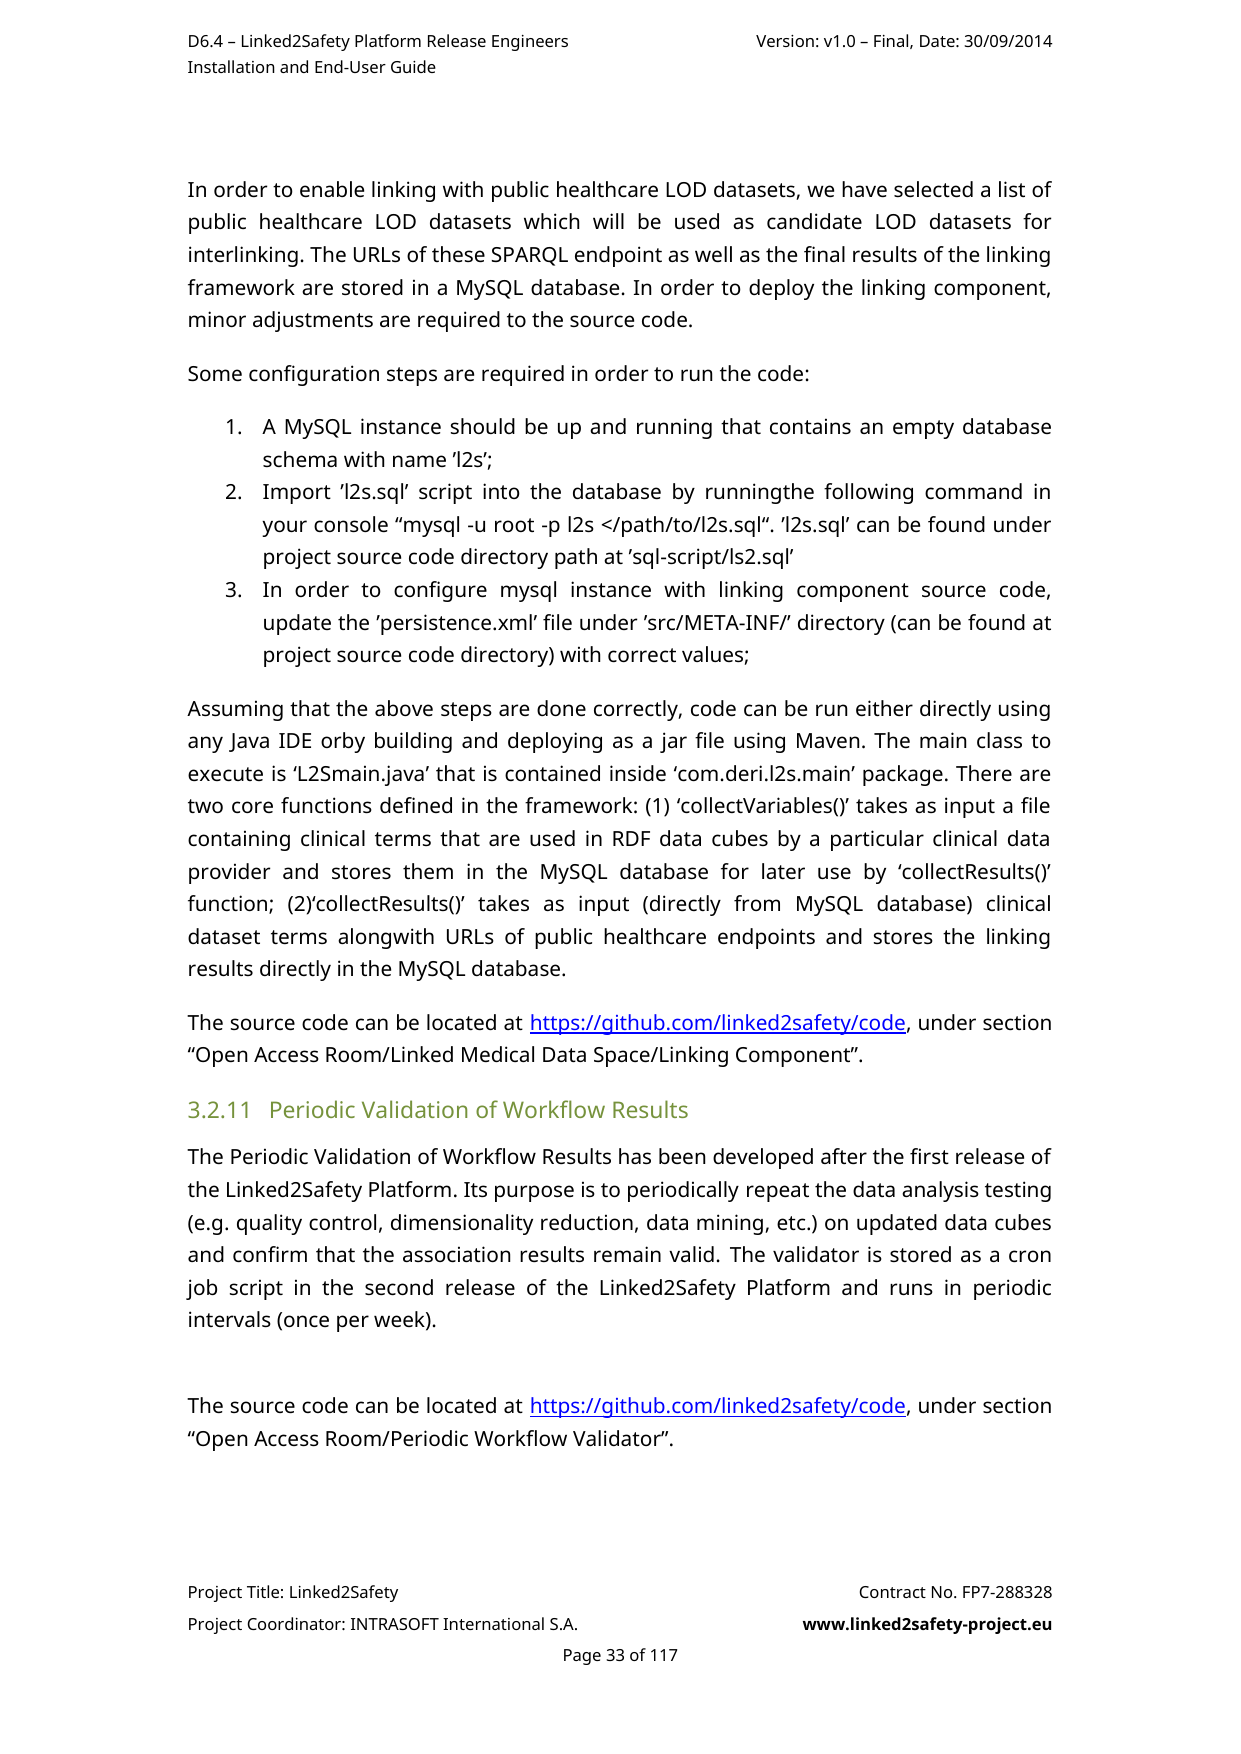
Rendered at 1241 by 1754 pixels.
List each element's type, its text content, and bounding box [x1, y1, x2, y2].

text In order to enable linking with public healthcare LOD datasets, we have selected a list of public healthcare LOD datasets which will be used as candidate LOD datasets for interlinking. The URLs of these SPARQL endpoint as well as the final results of the linking framework are stored in a MySQL database. In order to deploy the linking component, minor adjustments are required to the source code. [187, 175, 1053, 334]
text Some configuration steps are required in order to run the code: [187, 359, 1053, 387]
text The source code can be located at https://github.com/linked2safety/code, under section “Open Access Room/Periodic Workflow Validator”. [187, 1392, 1053, 1453]
subtitle Periodic Validation of Workflow Results [187, 1094, 1053, 1125]
list A MySQL instance should be up and running that contains an empty database schema with name ’l2s’; [225, 412, 1053, 473]
list Import ’l2s.sql’ script into the database by runningthe following command in your console “mysql -u root -p l2s </path/to/l2s.sql“. ’l2s.sql’ can be found under project source code directory path at ’sql-script/ls2.sql’ [225, 477, 1053, 571]
text Assuming that the above steps are done correctly, code can be run either directly using any Java IDE orby building and deploying as a jar file using Maven. The main class to execute is ‘L2Smain.java’ that is contained inside ‘com.deri.l2s.main’ package. There are two core functions defined in the framework: (1) ‘collectVariables()’ takes as input a file containing clinical terms that are used in RDF data cubes by a particular clinical data provider and stores them in the MySQL database for later use by ‘collectResults()’ function; (2)‘collectResults()’ takes as input (directly from MySQL database) clinical dataset terms alongwith URLs of public healthcare endpoints and stores the linking results directly in the MySQL database. [187, 694, 1053, 983]
text The Periodic Validation of Workflow Results has been developed after the first release of the Linked2Safety Platform. Its purpose is to periodically repeat the data analysis testing (e.g. quality control, dimensionality reduction, data mining, etc.) on updated data cubes and confirm that the association results remain valid. The validator is stored as a cron job script in the second release of the Linked2Safety Platform and runs in periodic intervals (once per week). [187, 1142, 1053, 1334]
text The source code can be located at https://github.com/linked2safety/code, under section “Open Access Room/Linked Medical Data Space/Linking Component”. [187, 1008, 1053, 1069]
list In order to configure mysql instance with linking component source code, update the ’persistence.xml’ file under ’src/META-INF/’ directory (can be found at project source code directory) with correct values; [225, 575, 1053, 669]
